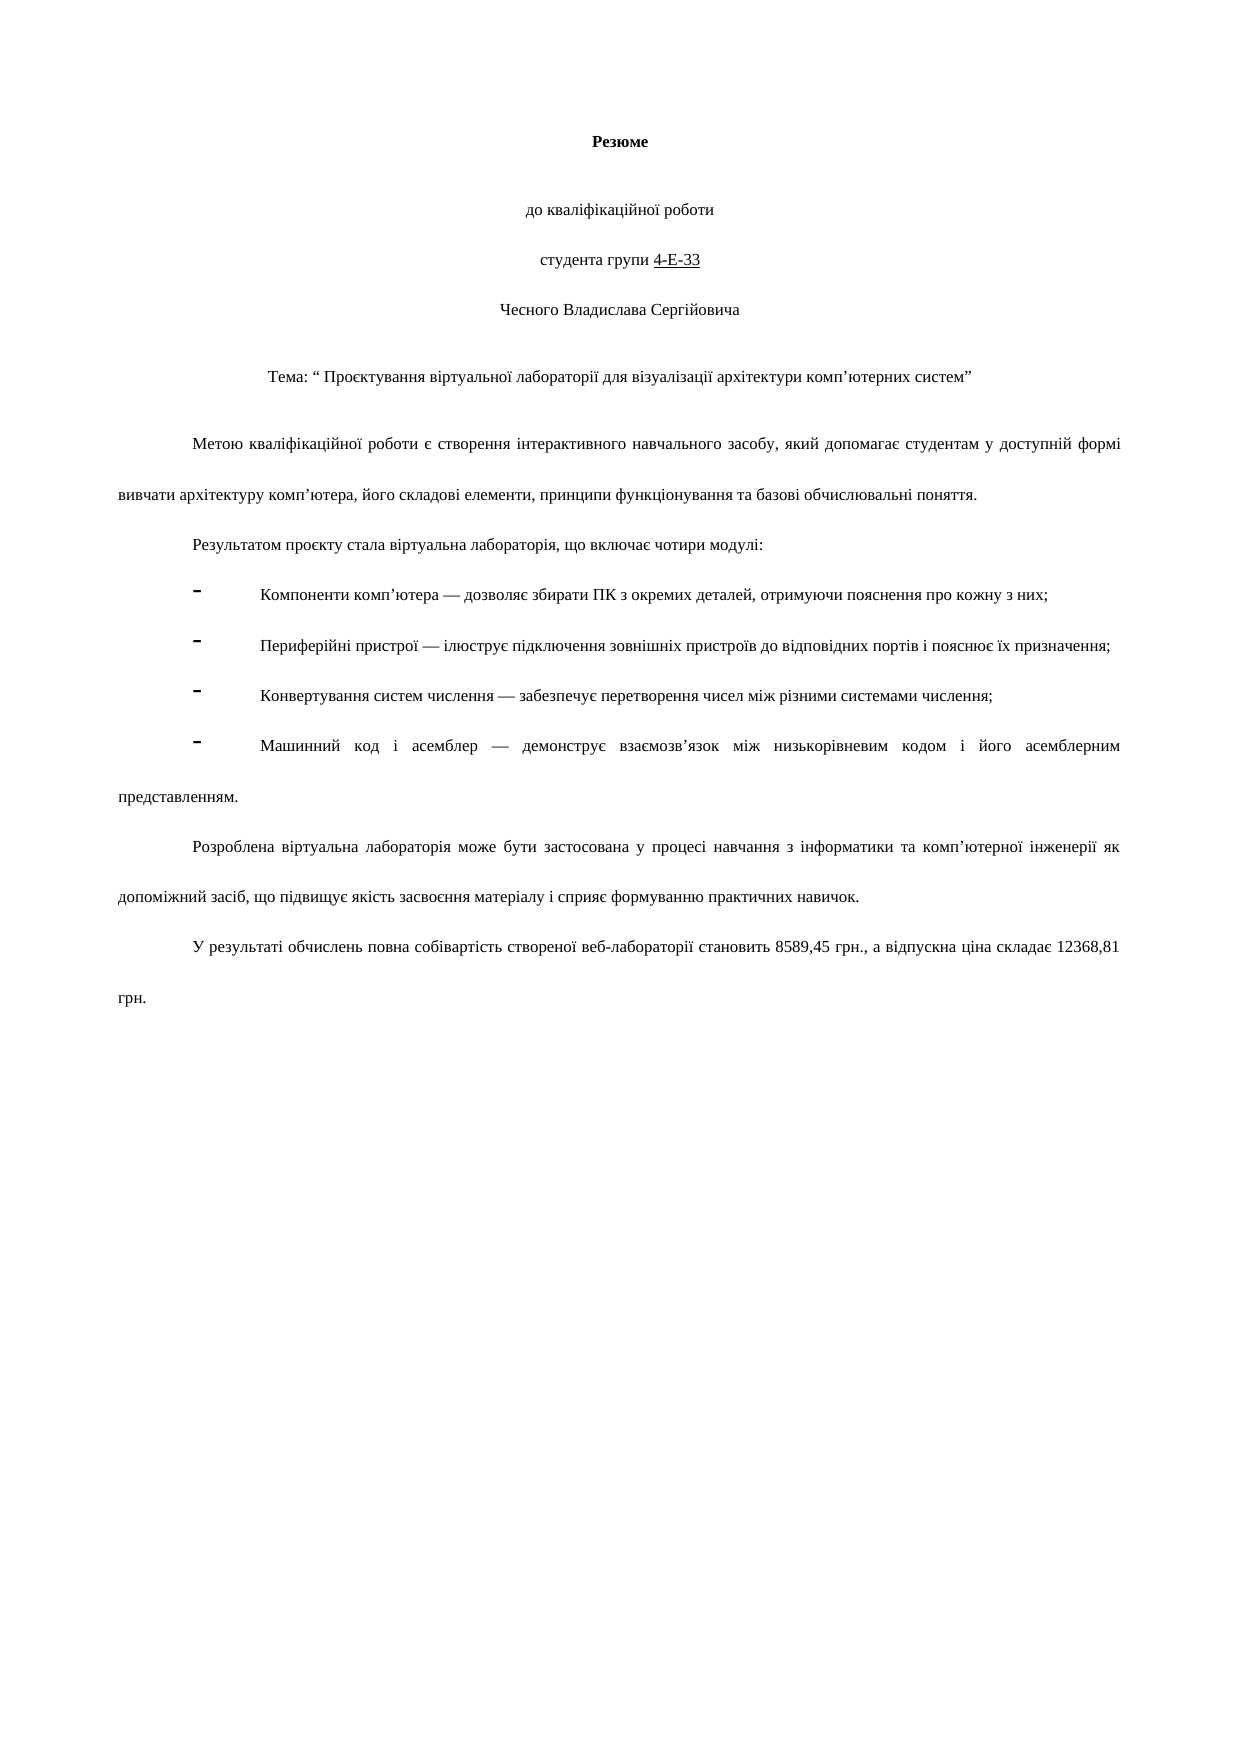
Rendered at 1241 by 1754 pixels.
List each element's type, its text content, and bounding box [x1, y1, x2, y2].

list Периферійні пристрої — ілюструє підключення зовнішніх пристроїв до відповідних портів і пояснює їх призначення; [118, 621, 1122, 655]
text Розроблена віртуальна лабораторія може бути застосована у процесі навчання з інформатики та комп’ютерної інженерії як допоміжний засіб, що підвищує якість засвоєння матеріалу і сприяє формуванню практичних навичок. [118, 822, 1122, 906]
text У результаті обчислень повна собівартість створеної веб-лабораторії становить 8589,45 грн., а відпускна ціна складає 12368,81 грн. [118, 923, 1122, 1007]
text студента групи 4-Е-33 [118, 236, 1122, 269]
text Результатом проєкту стала віртуальна лабораторія, що включає чотири модулі: [118, 521, 1122, 554]
text Чесного Владислава Сергійовича [118, 286, 1122, 319]
text Тема: “ Проєктування віртуальної лабораторії для візуалізації архітектури комп’ютерних систем” [118, 353, 1122, 386]
list Компоненти комп’ютера — дозволяє збирати ПК з окремих деталей, отримуючи пояснення про кожну з них; [118, 571, 1122, 604]
text Метою кваліфікаційної роботи є створення інтерактивного навчального засобу, який допомагає студентам у доступній формі вивчати архітектуру комп’ютера, його складові елементи, принципи функціонування та базові обчислювальні поняття. [118, 420, 1122, 504]
text до кваліфікаційної роботи [118, 185, 1122, 219]
list Конвертування систем числення — забезпечує перетворення чисел між різними системами числення; [118, 672, 1122, 705]
list Машинний код і асемблер — демонструє взаємозв’язок між низькорівневим кодом і його асемблерним представленням. [118, 722, 1122, 806]
text Резюме [118, 118, 1122, 152]
